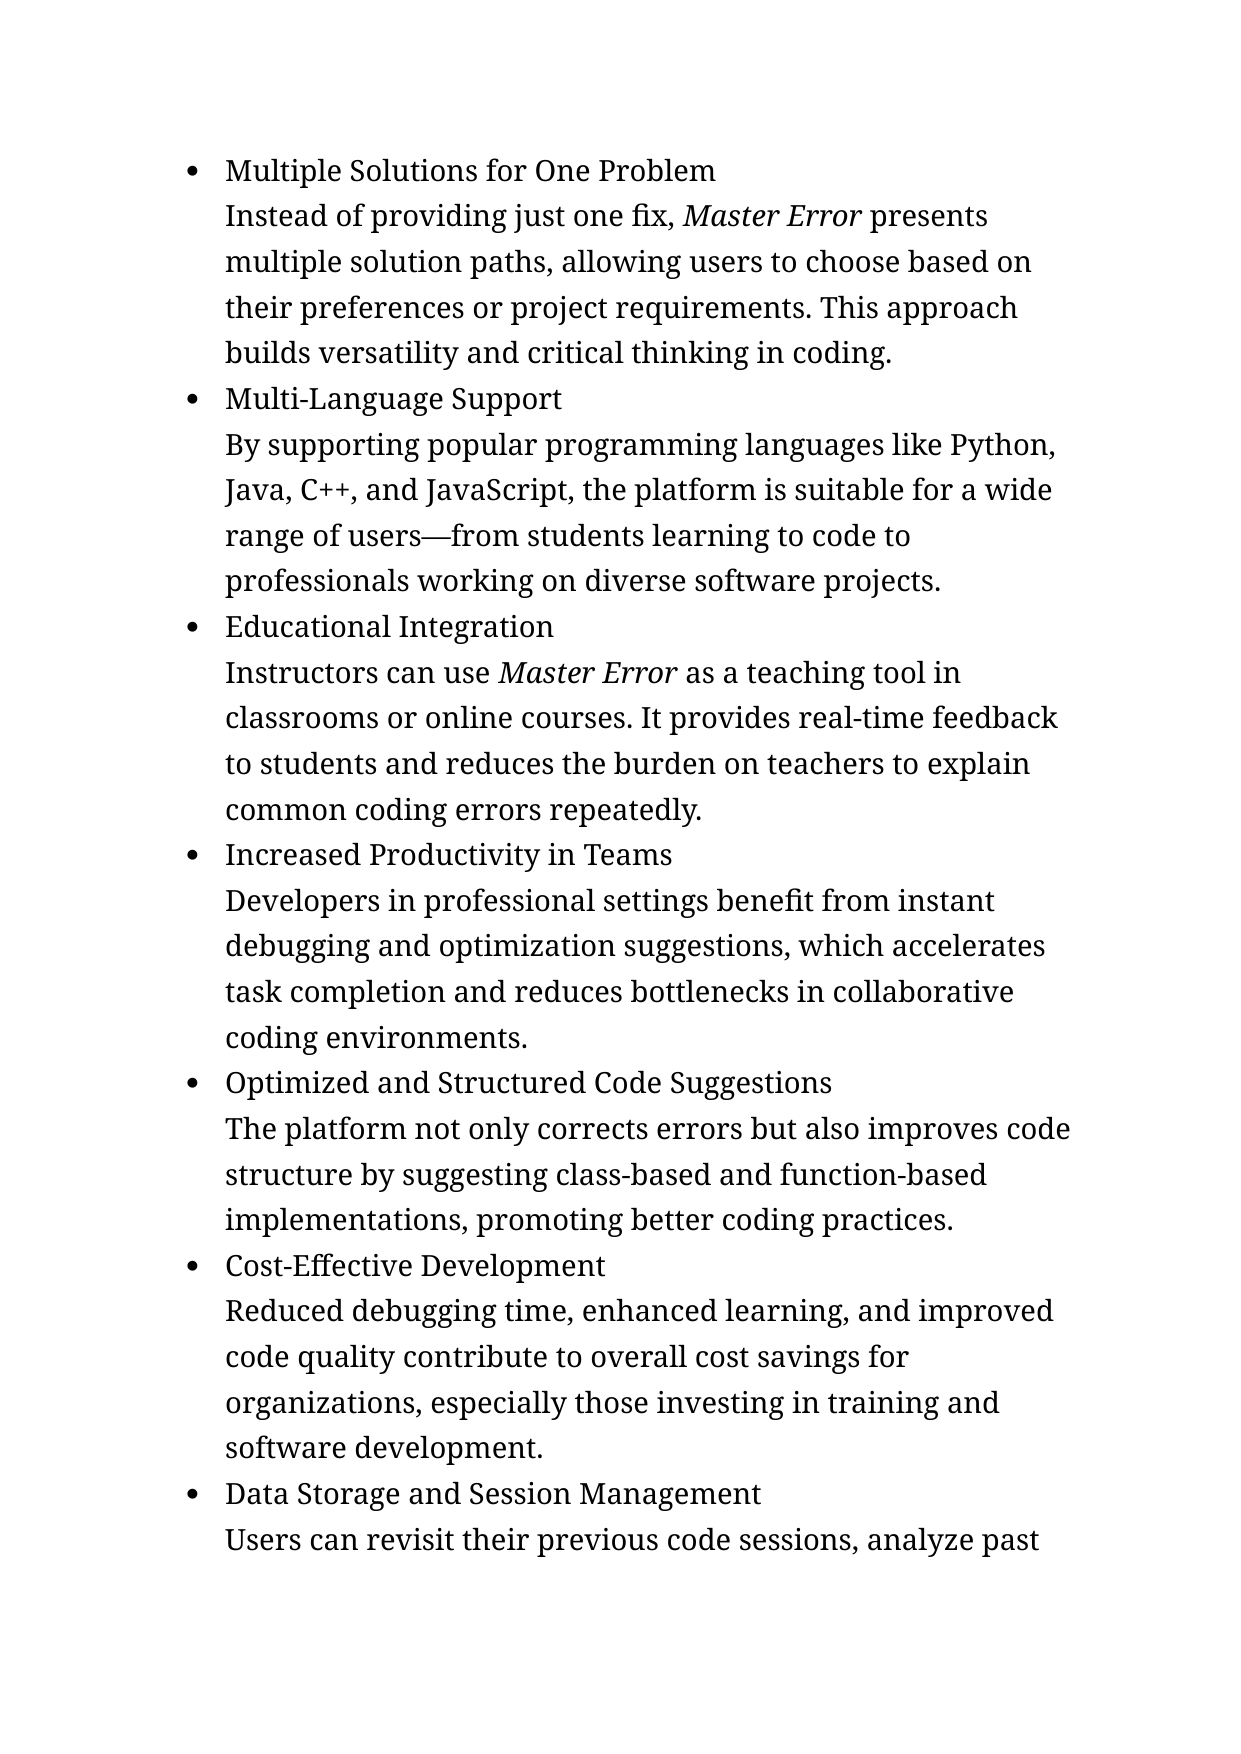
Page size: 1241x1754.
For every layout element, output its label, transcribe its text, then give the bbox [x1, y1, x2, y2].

list Multi-Language Support By supporting popular programming languages like Python, Java, C++, and JavaScript, the platform is suitable for a wide range of users—from students learning to code to professionals working on diverse software projects. [187, 378, 1090, 600]
list Increased Productivity in Teams Developers in professional settings benefit from instant debugging and optimization suggestions, which accelerates task completion and reduces bottlenecks in collaborative coding environments. [187, 834, 1090, 1057]
list Multiple Solutions for One Problem Instead of providing just one fix, Master Error presents multiple solution paths, allowing users to choose based on their preferences or project requirements. This approach builds versatility and critical thinking in coding. [187, 150, 1090, 372]
list Optimized and Structured Code Suggestions The platform not only corrects errors but also improves code structure by suggesting class-based and function-based implementations, promoting better coding practices. [187, 1062, 1090, 1239]
list Cost-Effective Development Reduced debugging time, enhanced learning, and improved code quality contribute to overall cost savings for organizations, especially those investing in training and software development. [187, 1245, 1090, 1467]
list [187, 1473, 1090, 1558]
list Educational Integration Instructors can use Master Error as a teaching tool in classrooms or online courses. It provides real-time feedback to students and reduces the burden on teachers to explain common coding errors repeatedly. [187, 606, 1090, 828]
